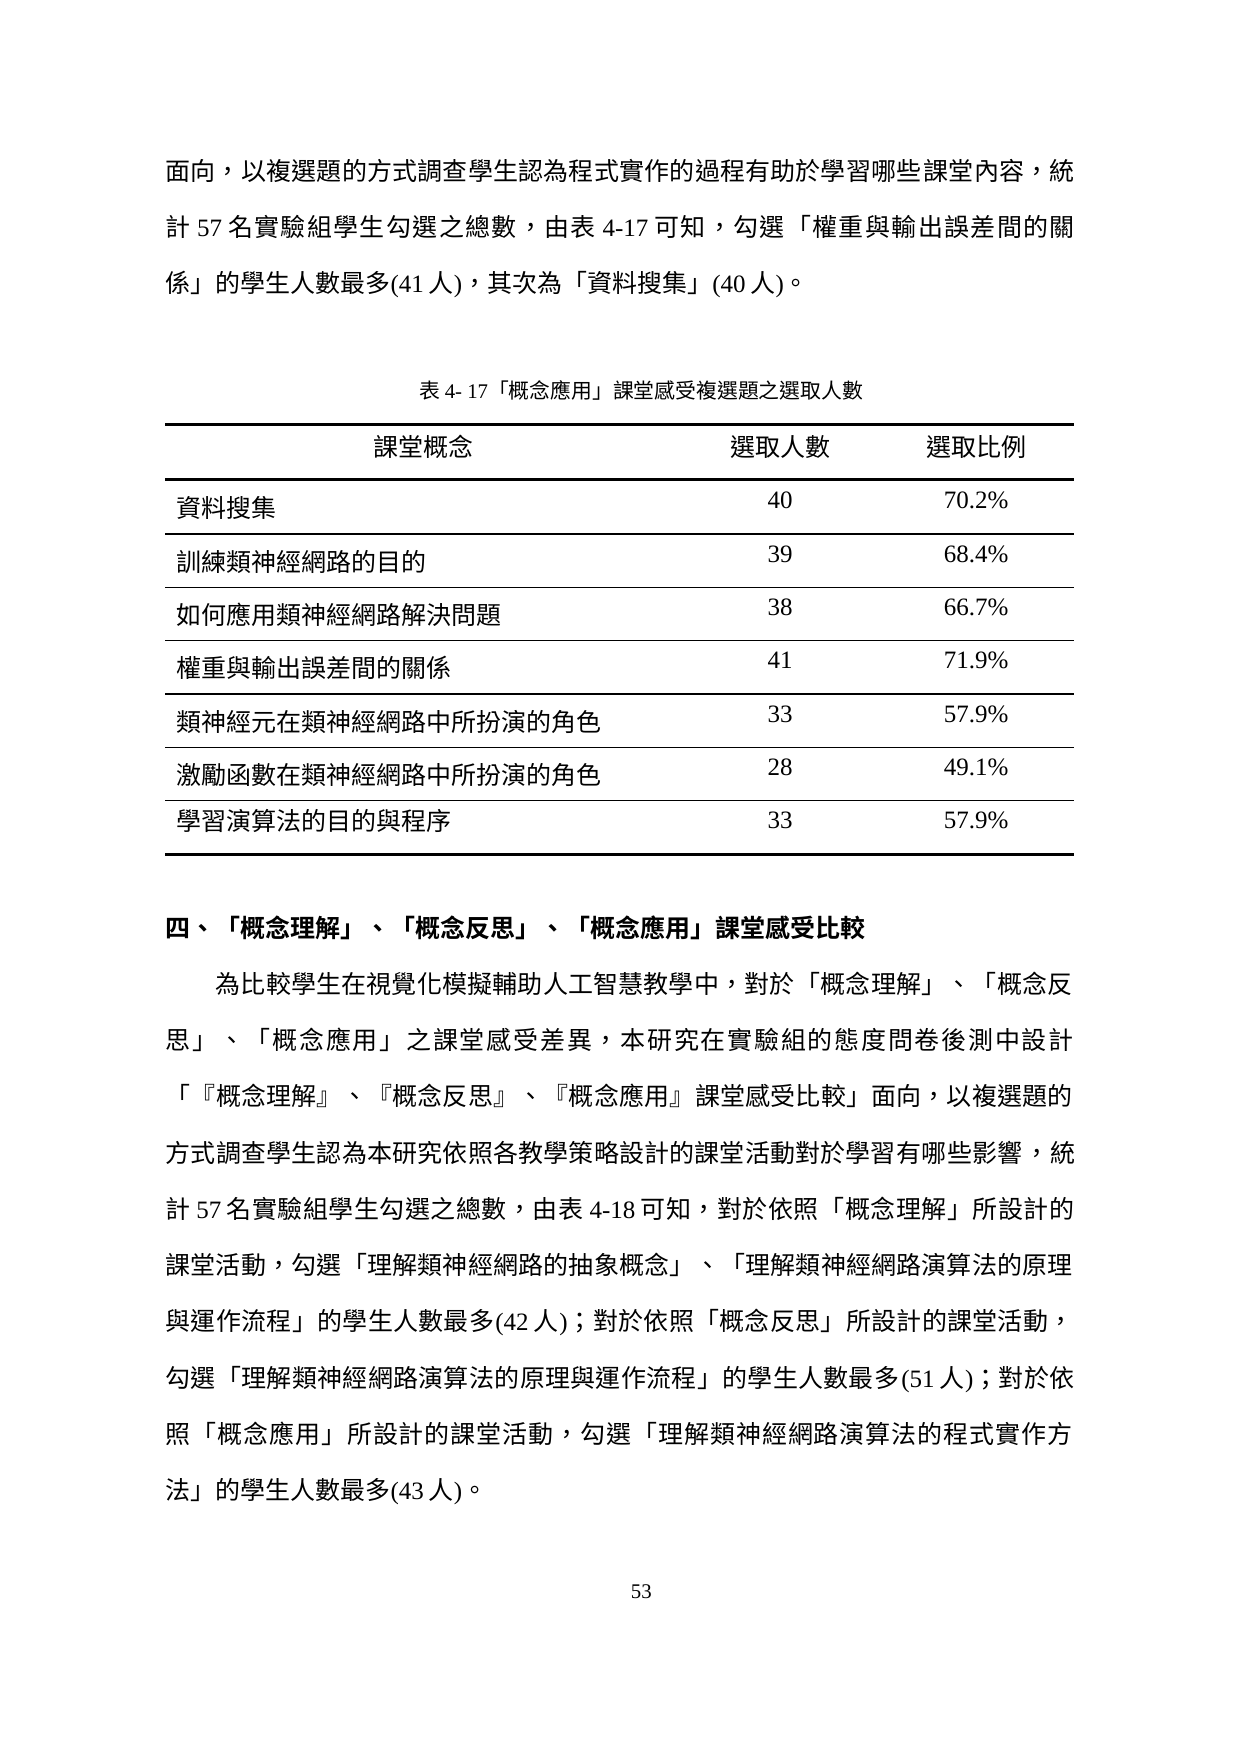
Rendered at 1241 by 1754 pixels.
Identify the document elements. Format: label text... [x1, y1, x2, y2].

table_cell 28 [682, 748, 878, 800]
table_cell 33 [682, 695, 878, 746]
table_cell 41 [682, 641, 878, 693]
text 為比較學生在視覺化模擬輔助人工智慧教學中，對於「概念理解」、「概念反思」、「概念應用」之課堂感受差異，本研究在實驗組的態度問卷後測中設計「『概念理解』、『概念反思』、『概念應用』課堂感受比較」面向，以複選題的方式調查學生認為本研究依照各教學策略設計的課堂活動對於學習有哪些影響，統計57名實驗組學生勾選之總數，由表4-18可知，對於依照「概念理解」所設計的課堂活動，勾選「理解類神經網路的抽象概念」、「理解類神經網路演算法的原理與運作流程」的學生人數最多(42人)；對於依照「概念反思」所設計的課堂活動，勾選「理解類神經網路演算法的原理與運作流程」的學生人數最多(51人)；對於依照「概念應用」所設計的課堂活動，勾選「理解類神經網路演算法的程式實作方法」的學生人數最多(43人)。 [165, 964, 1075, 1507]
table_cell 學習演算法的目的與程序 [165, 801, 682, 853]
table_cell 57.9% [878, 801, 1074, 853]
table_header 課堂概念 [165, 426, 682, 478]
table_cell 40 [682, 481, 878, 533]
table_cell 激勵函數在類神經網路中所扮演的角色 [165, 748, 682, 800]
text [165, 151, 1075, 301]
table_cell 訓練類神經網路的目的 [165, 535, 682, 586]
text 四、「概念理解」、「概念反思」、「概念應用」課堂感受比較 [165, 908, 1075, 946]
table_cell 66.7% [878, 588, 1074, 640]
table_cell 38 [682, 588, 878, 640]
table_cell 權重與輸出誤差間的關係 [165, 641, 682, 693]
table_header 選取比例 [878, 426, 1074, 478]
table_cell 57.9% [878, 695, 1074, 746]
table_cell 類神經元在類神經網路中所扮演的角色 [165, 695, 682, 746]
table_cell 70.2% [878, 481, 1074, 533]
table_cell 71.9% [878, 641, 1074, 693]
table_cell 資料搜集 [165, 481, 682, 533]
table_cell 49.1% [878, 748, 1074, 800]
table_cell 如何應用類神經網路解決問題 [165, 588, 682, 640]
table_cell 33 [682, 801, 878, 853]
table_cell 68.4% [878, 535, 1074, 586]
table_header 選取人數 [682, 426, 878, 478]
text 表 4- 17「概念應用」課堂感受複選題之選取人數 [165, 371, 1075, 408]
table_cell 39 [682, 535, 878, 586]
